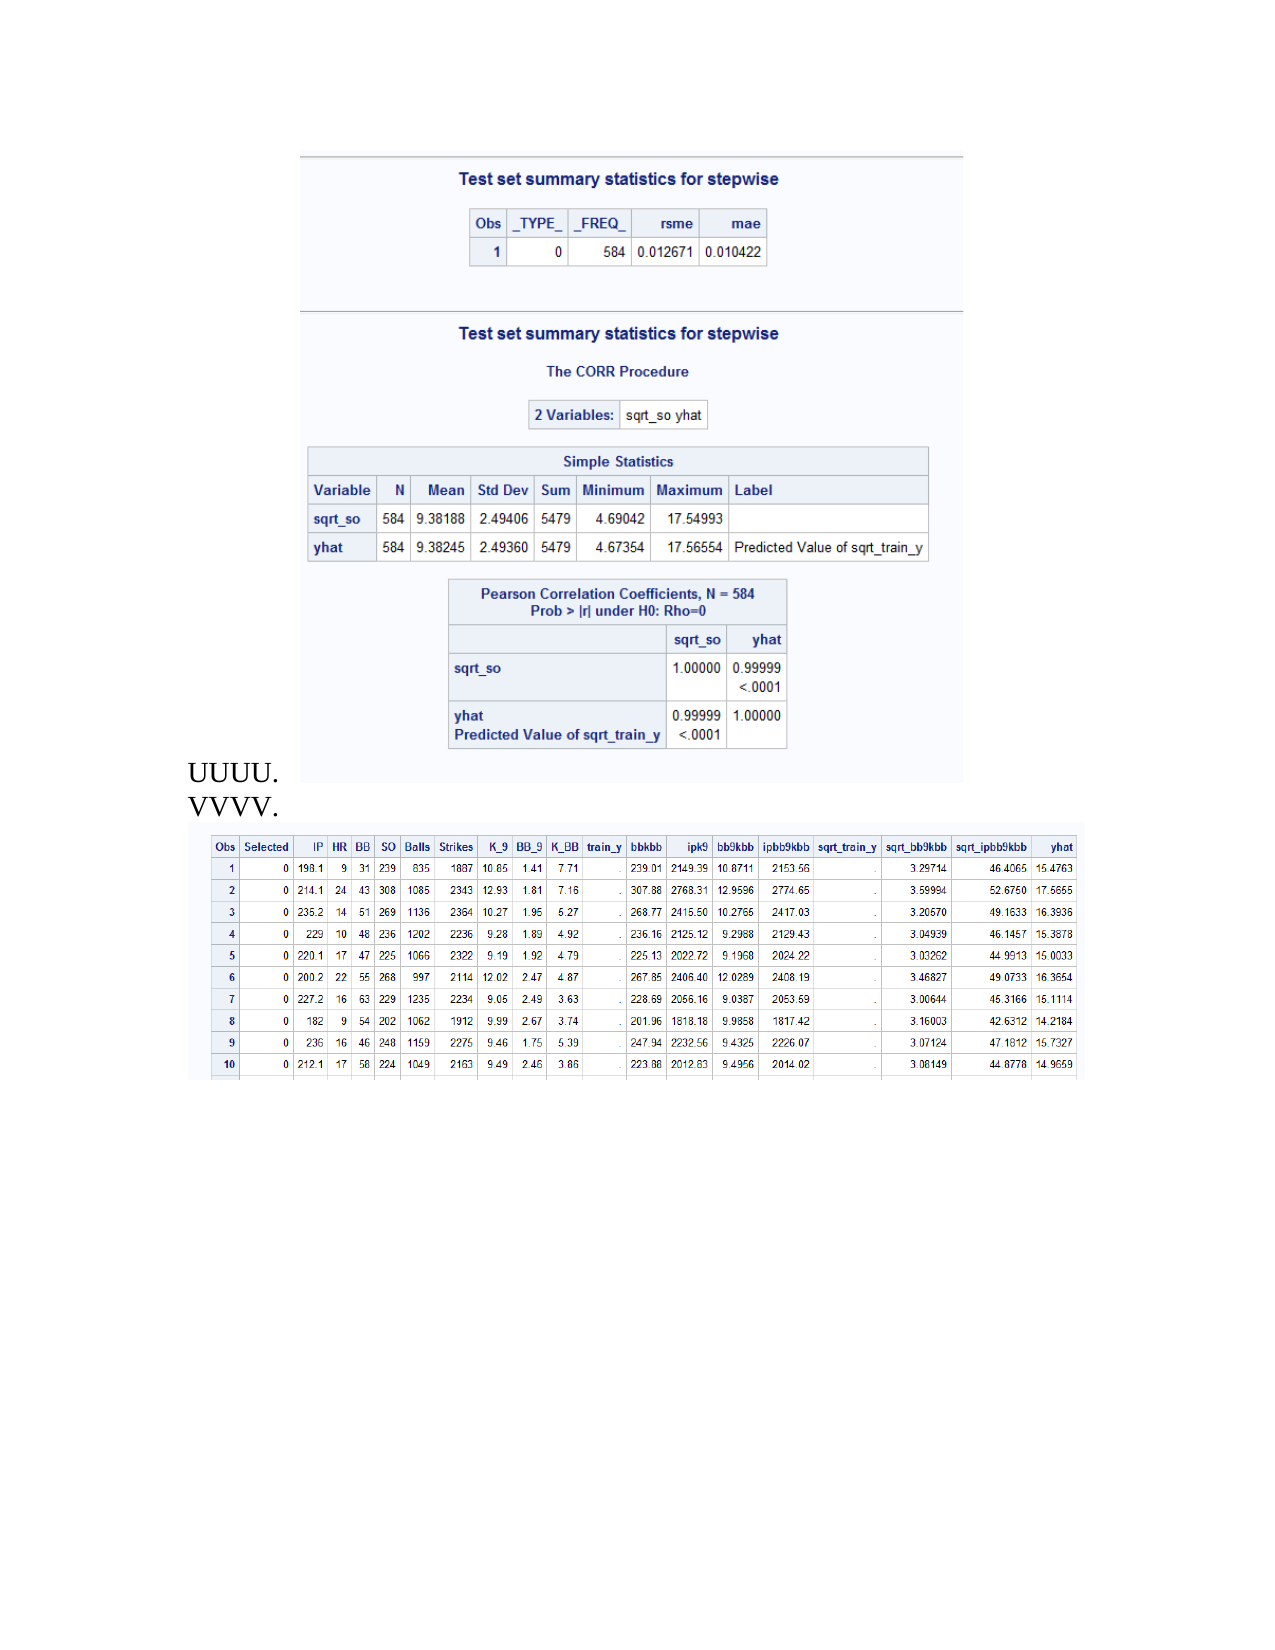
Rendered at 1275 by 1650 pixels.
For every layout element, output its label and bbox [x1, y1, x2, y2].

picture [300, 150, 964, 783]
picture [187, 822, 1085, 1080]
